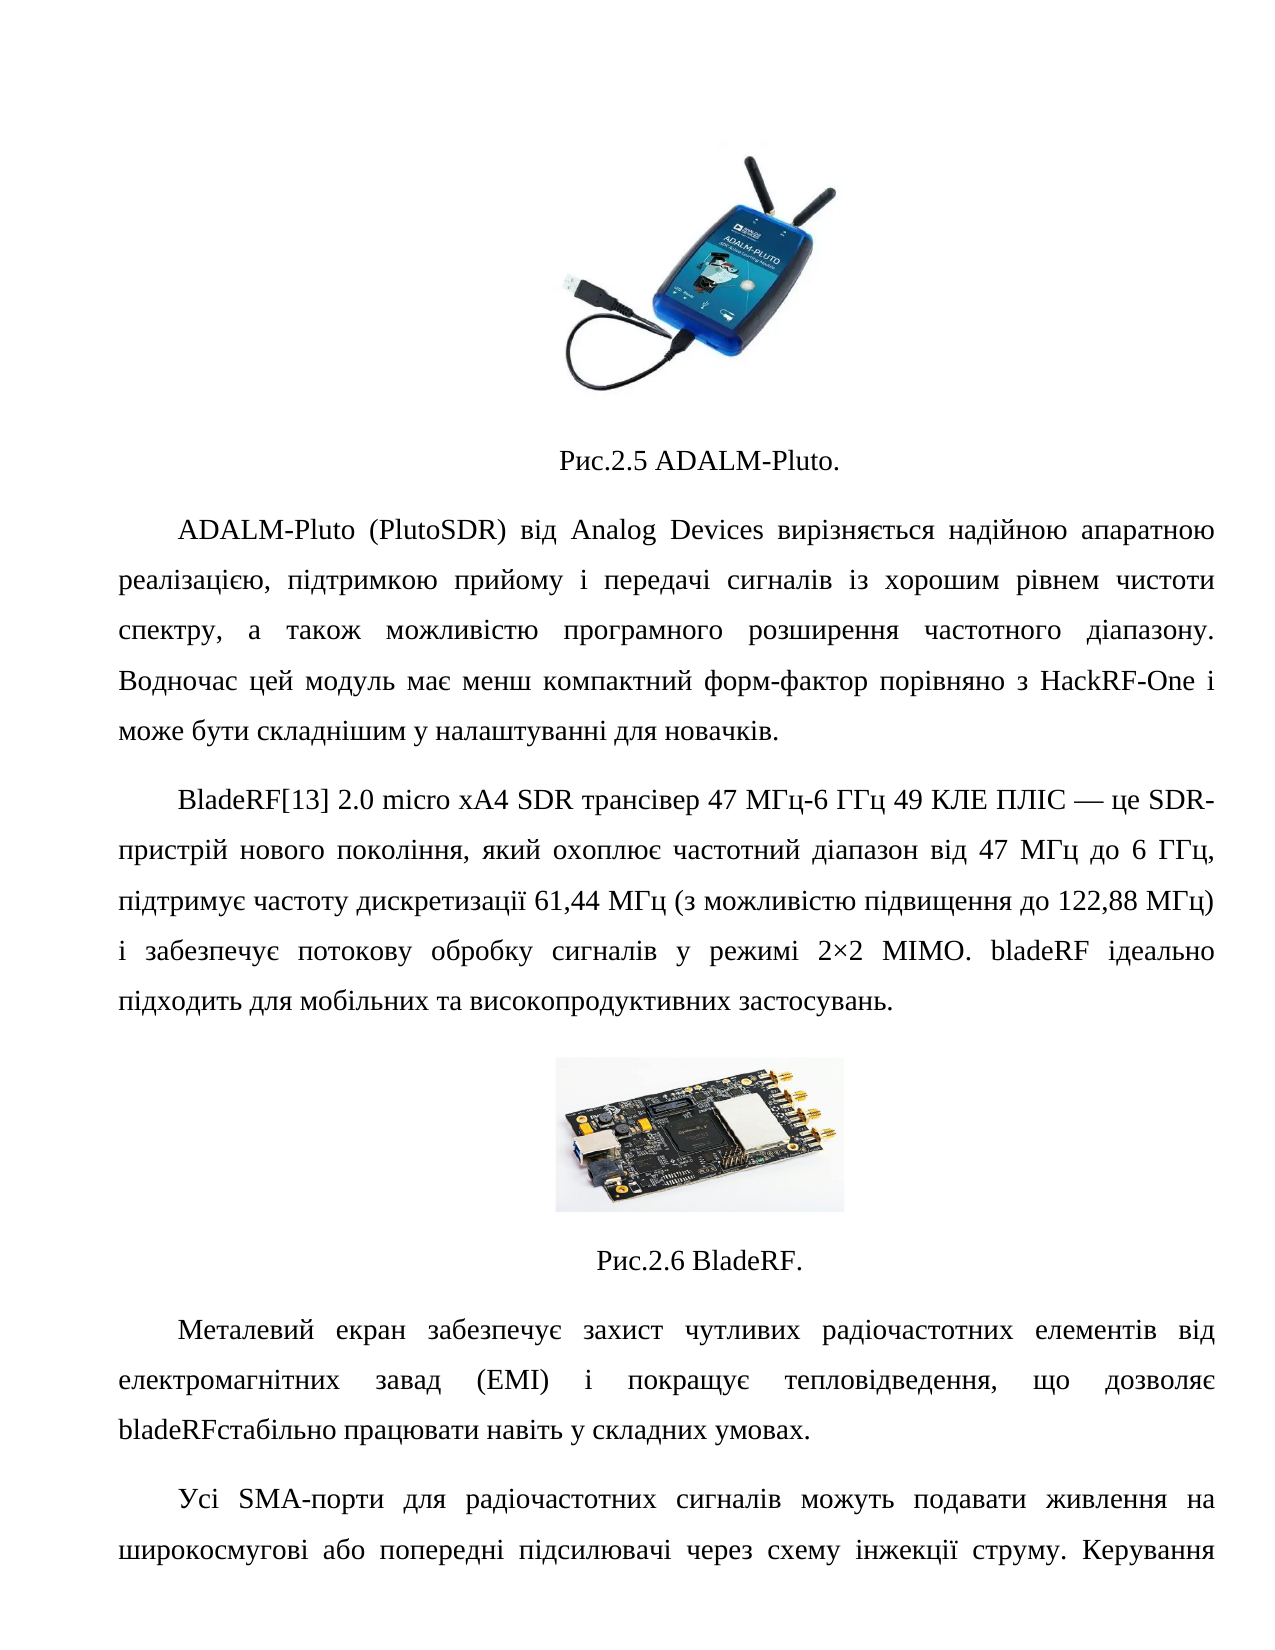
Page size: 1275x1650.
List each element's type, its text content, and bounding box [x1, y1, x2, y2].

picture [551, 1052, 848, 1214]
picture [551, 118, 848, 414]
text Металевий екран забезпечує захист чутливих радіочастотних елементів від електромагнітних завад (EMI) і покращує тепловідведення, що дозволяє bladeRFстабільно працювати навіть у складних умовах. [118, 1312, 1216, 1446]
text ADALM-Pluto (PlutoSDR) від Analog Devices вирізняється надійною апаратною реалізацією, підтримкою прийому і передачі сигналів із хорошим рівнем чистоти спектру, а також можливістю програмного розширення частотного діапазону. Водночас цей модуль має менш компактний форм-фактор порівняно з HackRF-One і може бути складнішим у налаштуванні для новачків. [118, 512, 1216, 747]
text Рис.2.6 BladeRF. [118, 1243, 1216, 1276]
text Рис.2.5 ADALM-Pluto. [118, 443, 1216, 476]
text BladeRF[13] 2.0 micro xA4 SDR трансівер 47 МГц-6 ГГц 49 КЛЕ ПЛІС — це SDR-пристрій нового покоління, який охоплює частотний діапазон від 47 МГц до 6 ГГц, підтримує частоту дискретизації 61,44 МГц (з можливістю підвищення до 122,88 МГц) і забезпечує потокову обробку сигналів у режимі 2×2 MIMO. bladeRF ідеально підходить для мобільних та високопродуктивних застосувань. [118, 782, 1216, 1017]
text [118, 1482, 1216, 1565]
